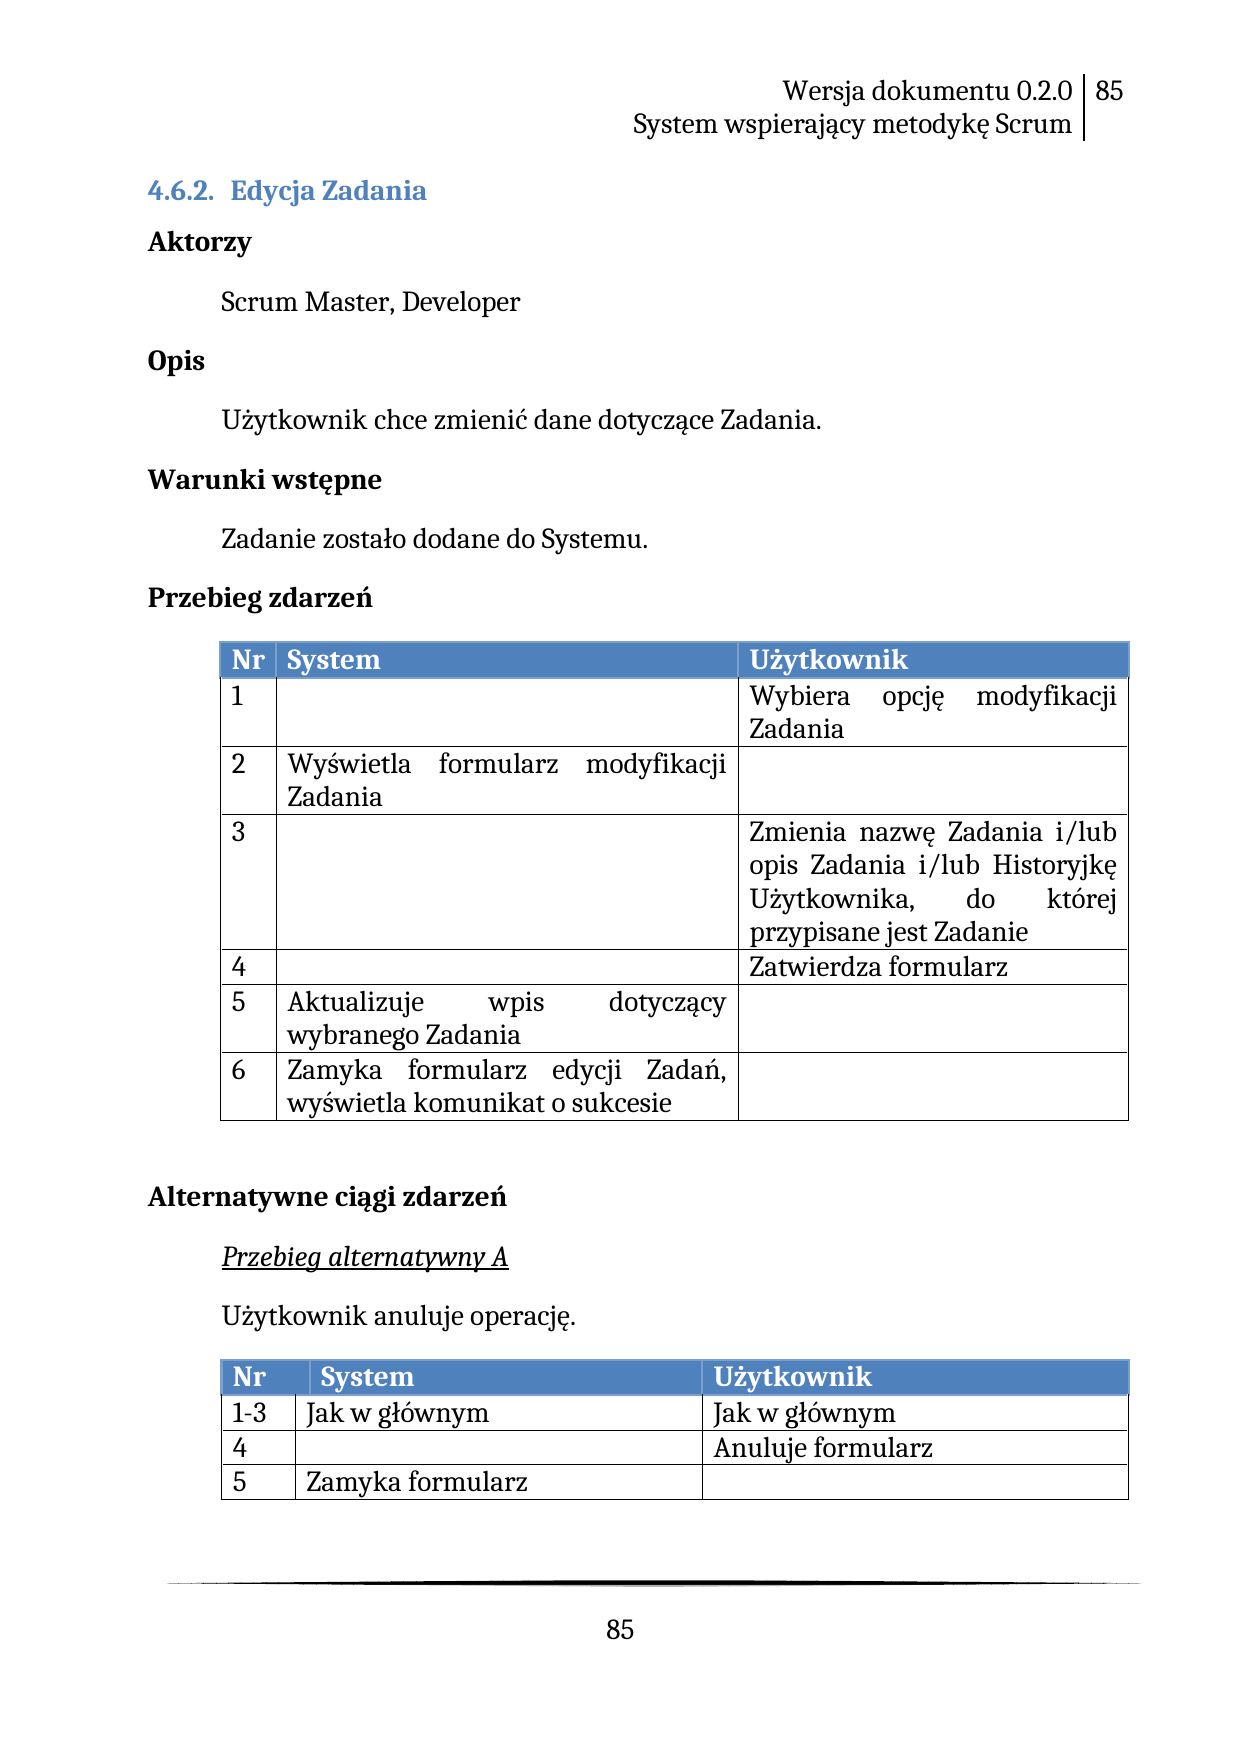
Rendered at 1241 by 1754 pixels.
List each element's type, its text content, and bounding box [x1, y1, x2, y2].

table_cell Anuluje formularz [703, 1430, 1128, 1464]
table_cell Jak w głównym [296, 1396, 702, 1430]
table_cell 5 [221, 985, 276, 1052]
table_cell [739, 984, 1128, 1052]
table_cell 4 [221, 950, 276, 984]
text Przebieg zdarzeń [148, 582, 1093, 615]
table_cell [277, 950, 738, 984]
table_cell [277, 679, 738, 746]
table_header Użytkownik [703, 1361, 1128, 1394]
table_cell [739, 1052, 1128, 1120]
table_header System [311, 1361, 701, 1394]
text Aktorzy [148, 225, 1093, 259]
text Alternatywne ciągi zdarzeń [148, 1180, 1093, 1214]
table_cell [703, 1464, 1128, 1499]
text Przebieg alternatywny A [148, 1240, 1093, 1273]
table_cell Jak w głównym [703, 1394, 1128, 1430]
text Opis [148, 344, 1093, 378]
text Warunki wstępne [148, 463, 1093, 496]
text Użytkownik anuluje operację. [148, 1299, 1093, 1333]
table_cell [296, 1431, 702, 1464]
table_cell 6 [221, 1053, 276, 1120]
table_cell Wyświetla formularz modyfikacji Zadania [277, 747, 738, 814]
text Zadanie zostało dodane do Systemu. [148, 522, 1093, 556]
table_header System [277, 643, 737, 677]
table_cell 1 [221, 678, 276, 746]
table_header Użytkownik [739, 643, 1128, 677]
text Użytkownik chce zmienić dane dotyczące Zadania. [148, 403, 1093, 437]
table_cell Zmienia nazwę Zadania i/lub opis Zadania i/lub Historyjkę Użytkownika, do której przypisane jest Zadanie [739, 814, 1128, 949]
table_cell Aktualizuje wpis dotyczący wybranego Zadania [277, 985, 738, 1052]
table_cell 1-3 [222, 1396, 295, 1430]
table_cell 3 [221, 815, 276, 949]
table_header Nr [223, 1361, 309, 1394]
table_header Nr [221, 643, 275, 677]
table_cell Zamyka formularz edycji Zadań, wyświetla komunikat o sukcesie [277, 1053, 738, 1120]
subtitle Edycja Zadania [148, 174, 1093, 208]
table_cell 5 [222, 1464, 295, 1499]
table_cell 2 [221, 747, 276, 814]
text Scrum Master, Developer [148, 285, 1093, 318]
table_cell 4 [222, 1430, 295, 1464]
picture [166, 1579, 1142, 1587]
table_cell Wybiera opcję modyfikacji Zadania [739, 677, 1128, 746]
table_cell Zatwierdza formularz [739, 949, 1128, 984]
table_cell [739, 746, 1128, 814]
table_cell [277, 815, 738, 949]
table_cell Zamyka formularz [296, 1465, 702, 1499]
